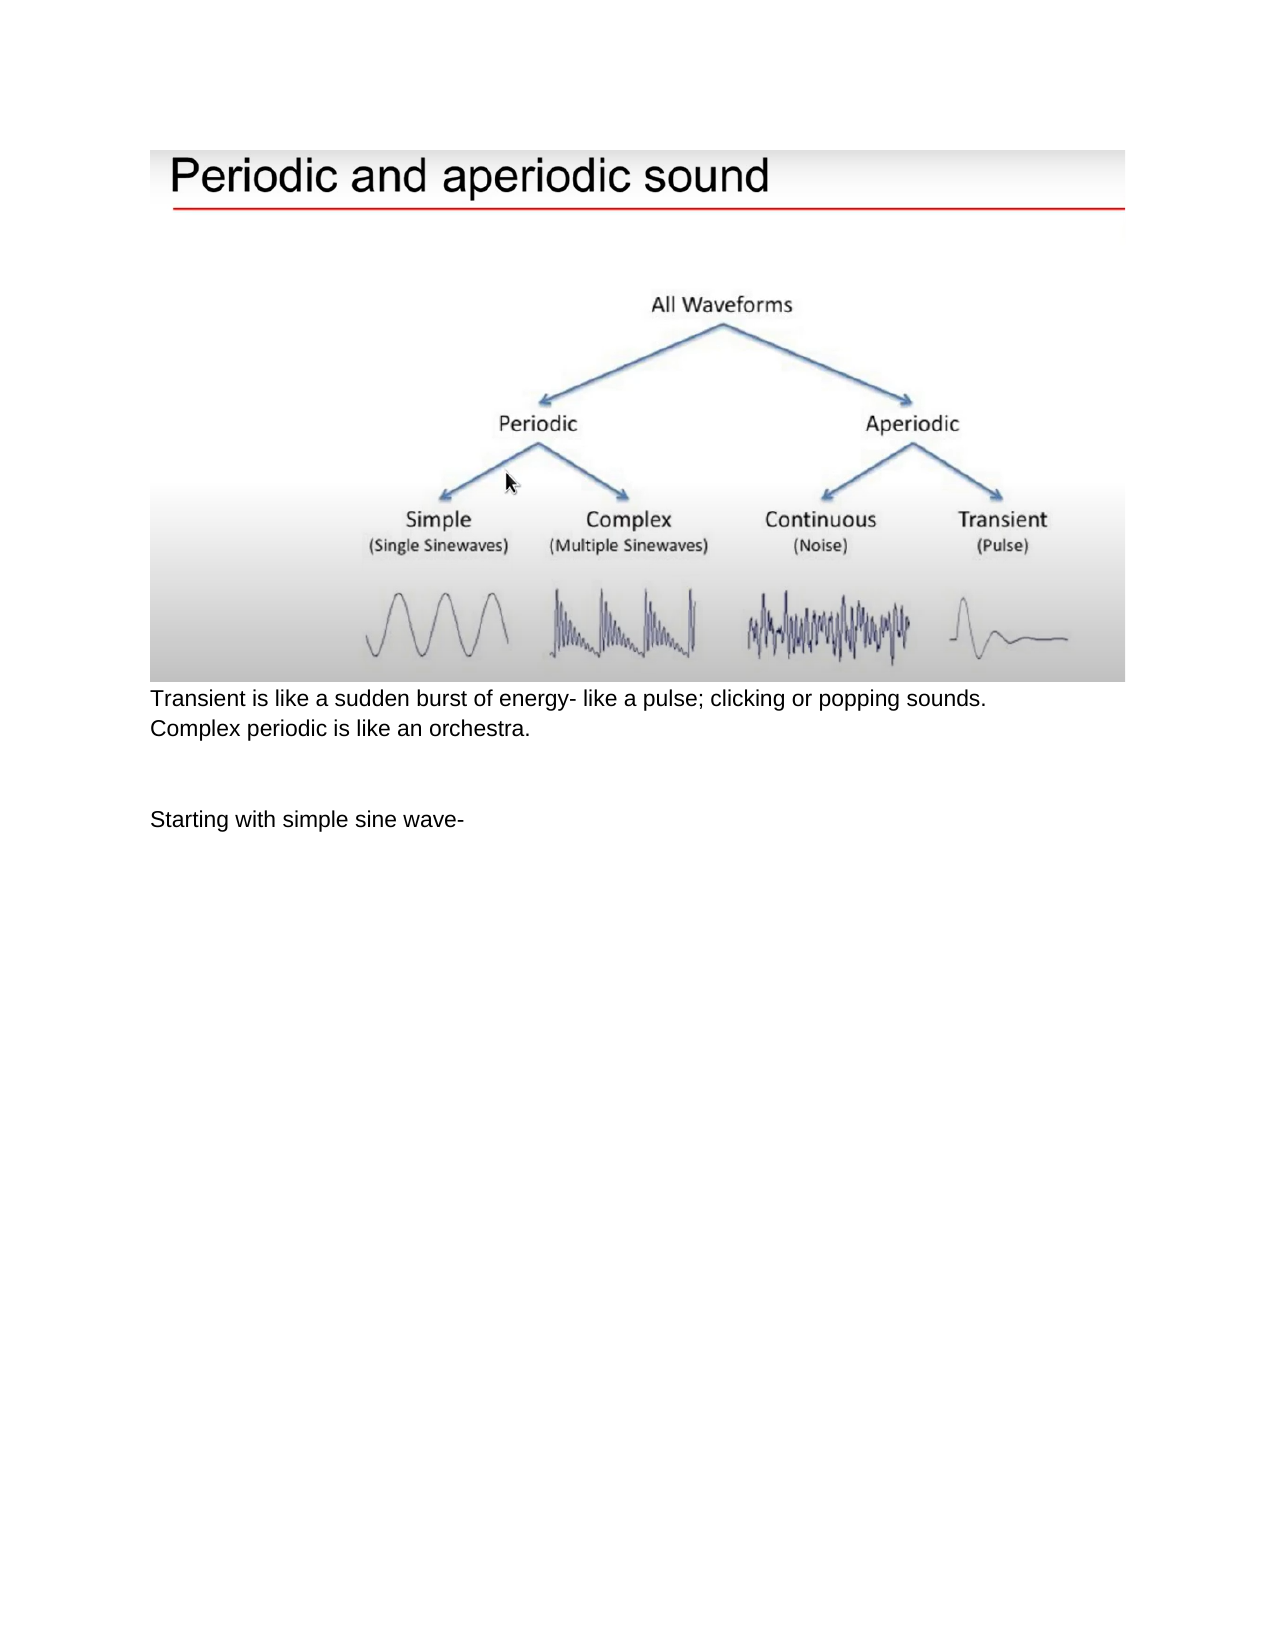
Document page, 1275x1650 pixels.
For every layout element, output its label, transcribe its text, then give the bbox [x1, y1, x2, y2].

text Transient is like a sudden burst of energy- like a pulse; clicking or popping sounds. [150, 685, 1125, 711]
text Starting with simple sine wave- [150, 806, 1125, 832]
picture [150, 150, 1125, 682]
text Complex periodic is like an orchestra. [150, 715, 1125, 742]
